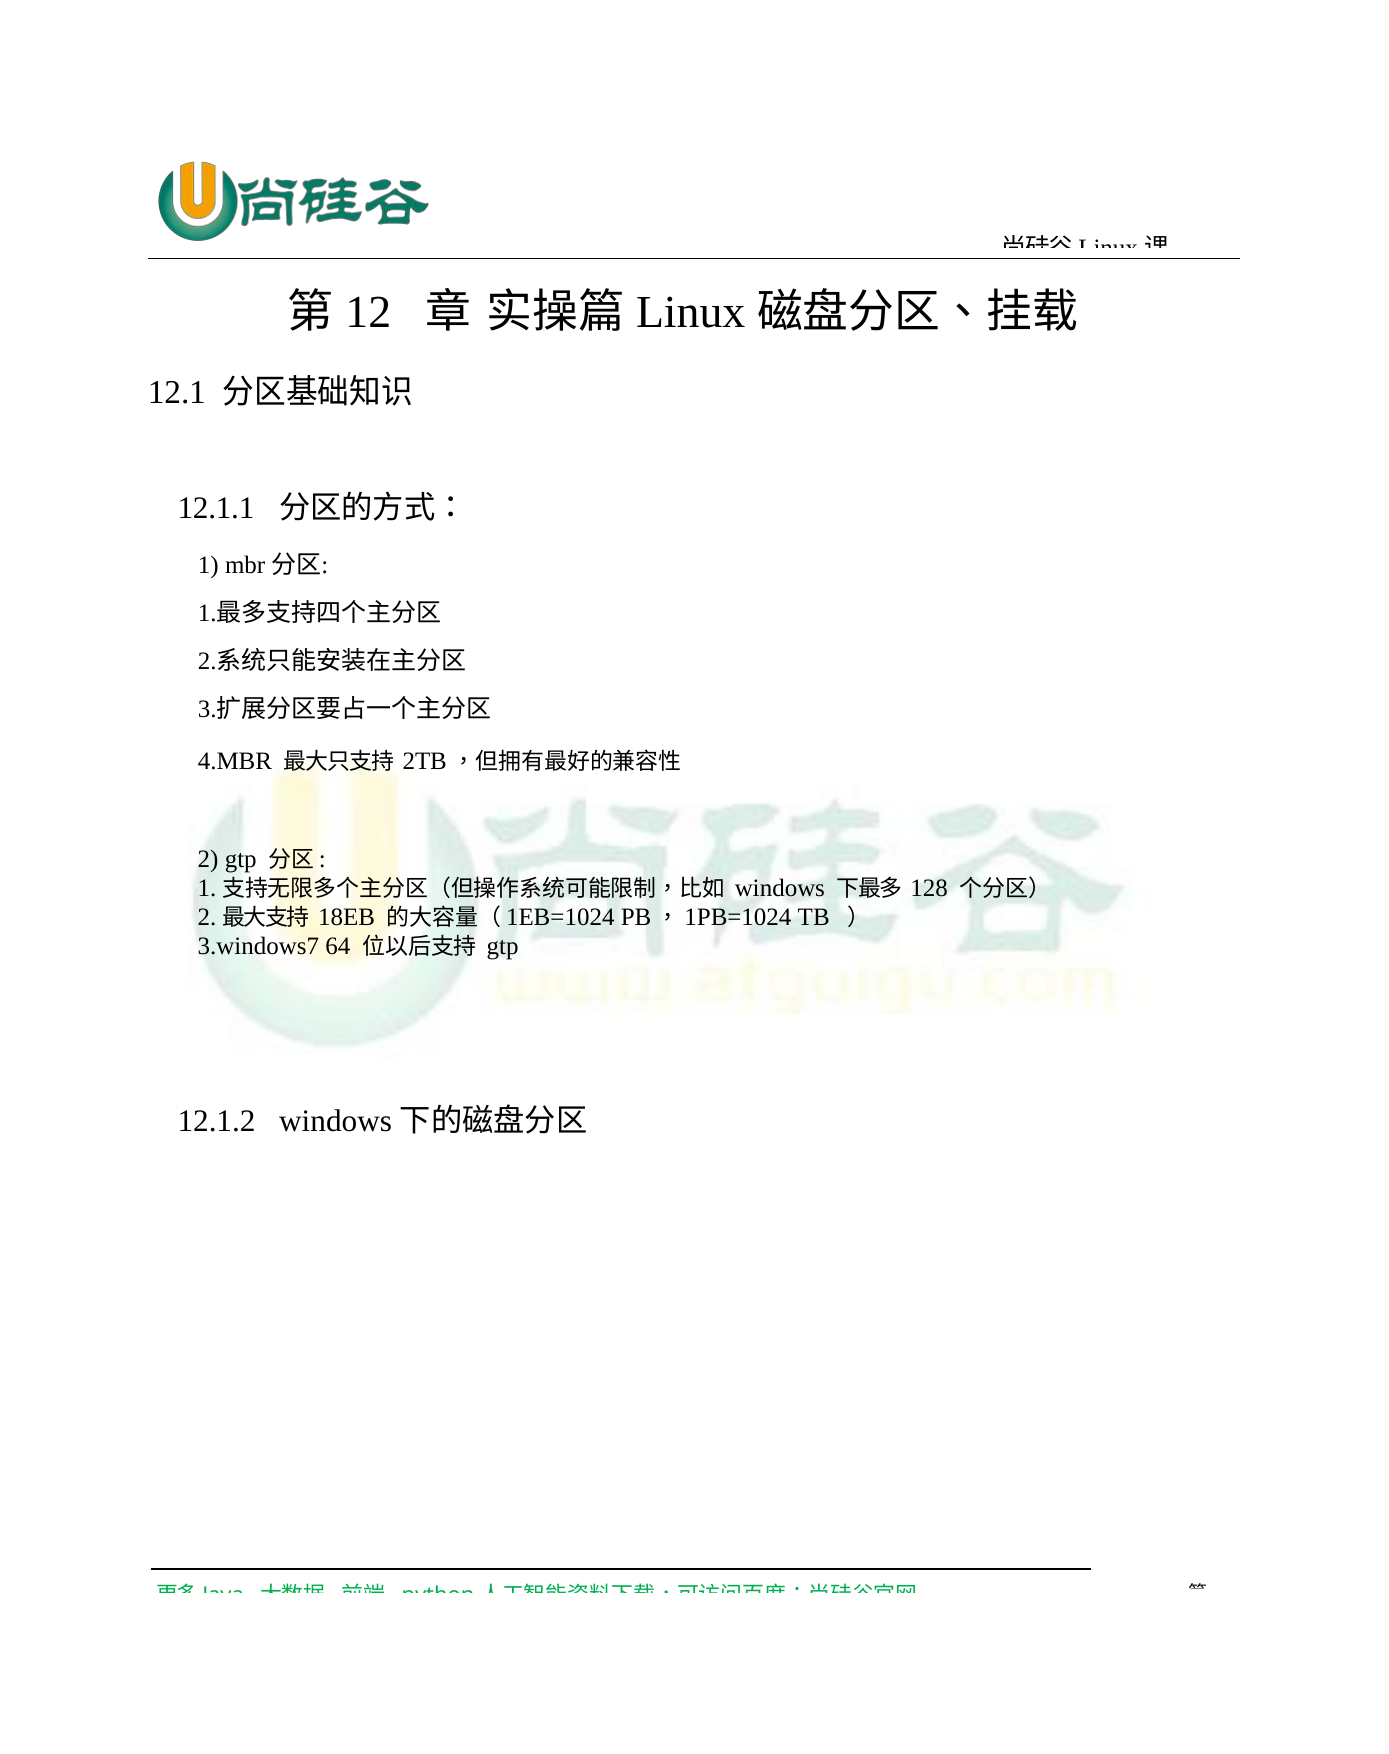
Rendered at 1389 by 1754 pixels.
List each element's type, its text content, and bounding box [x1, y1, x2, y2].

picture [147, 153, 436, 249]
list mbr 分区: [198, 546, 1253, 580]
subtitle 分区的方式： [177, 485, 1253, 528]
subtitle 第 12 章 实操篇 Linux 磁盘分区、挂载 [287, 279, 1253, 340]
text 1.最多支持四个主分区 [198, 594, 1253, 628]
text 3.扩展分区要占一个主分区 [198, 691, 1253, 725]
picture [147, 721, 1241, 1088]
subtitle 分区基础知识 [148, 368, 1253, 413]
text 2.系统只能安装在主分区 [198, 643, 1253, 677]
subtitle windows 下的磁盘分区 [177, 1098, 1253, 1141]
